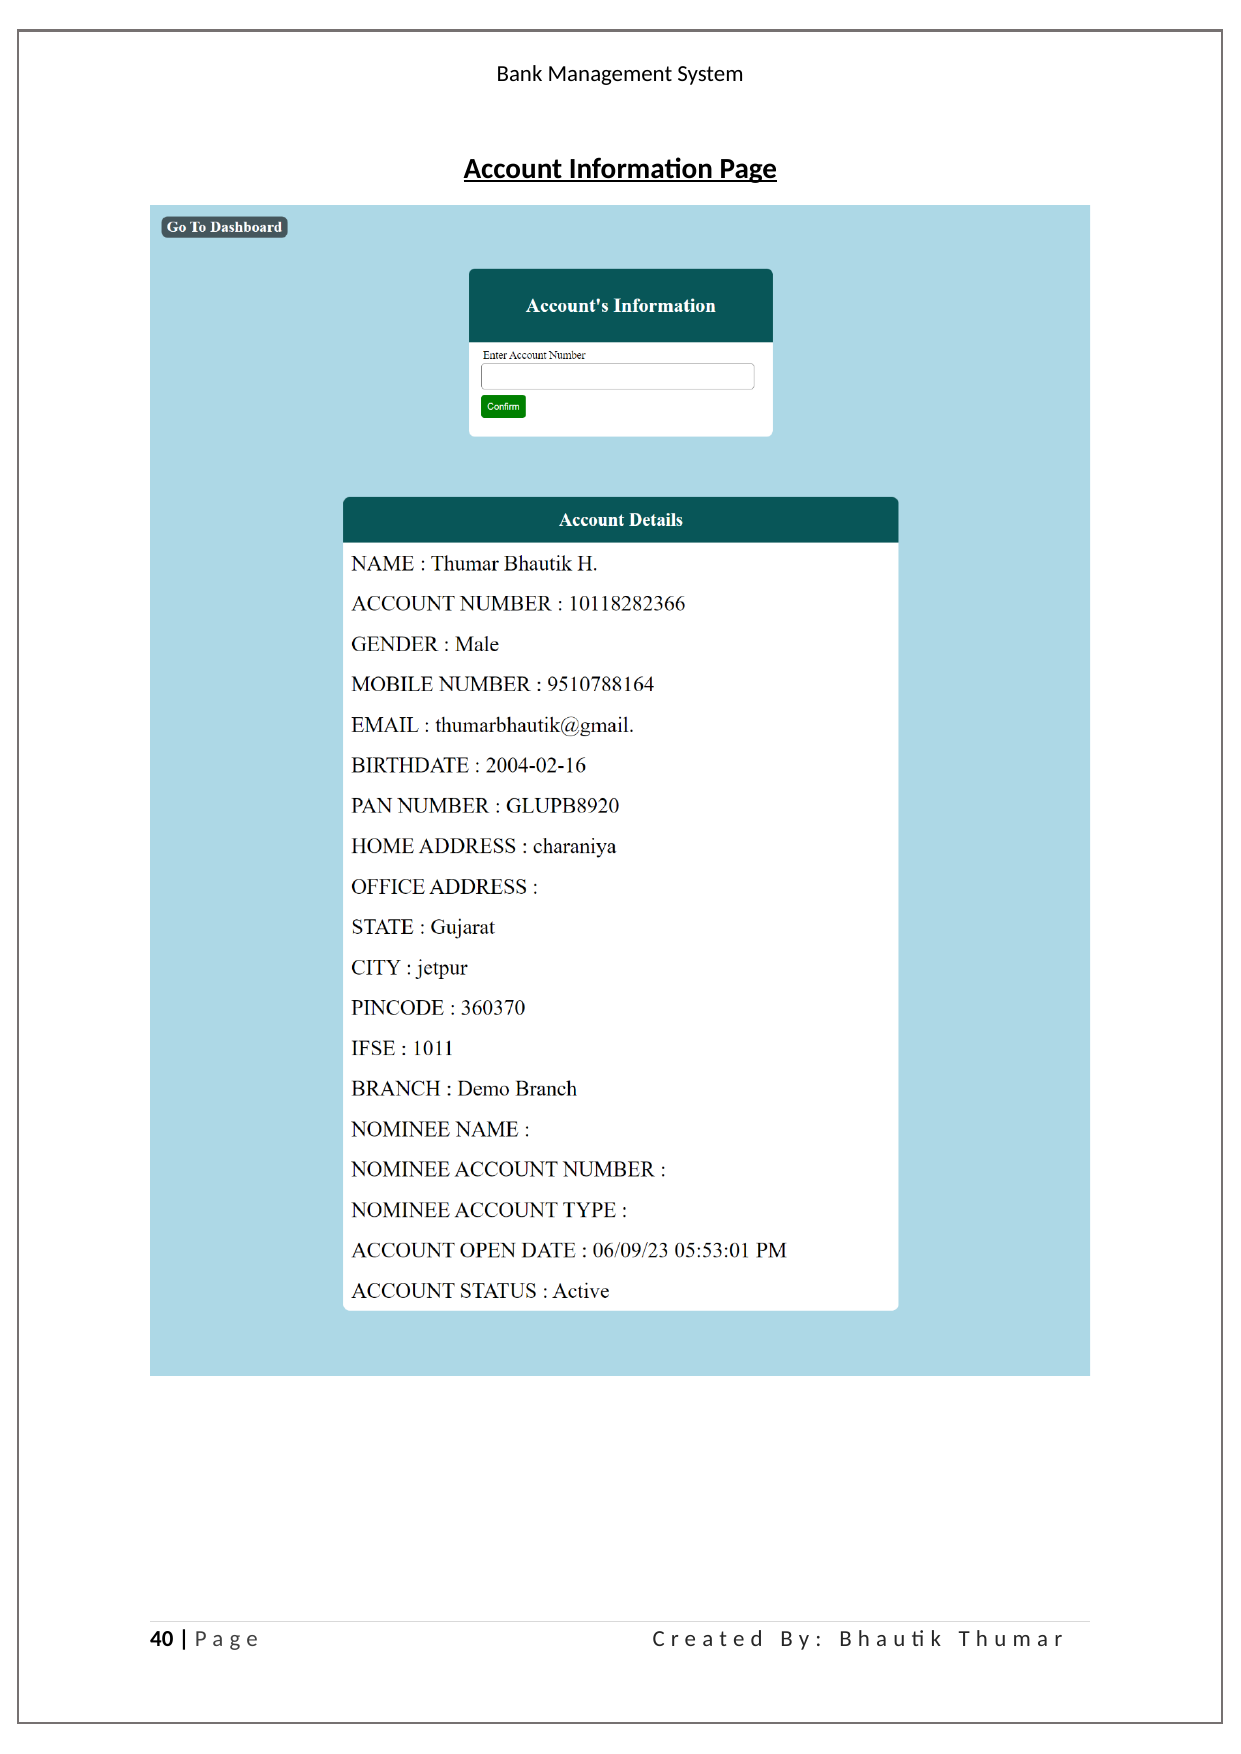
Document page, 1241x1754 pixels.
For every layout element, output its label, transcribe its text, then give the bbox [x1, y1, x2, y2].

picture [150, 205, 1091, 1376]
text Account Information Page [150, 150, 1090, 186]
